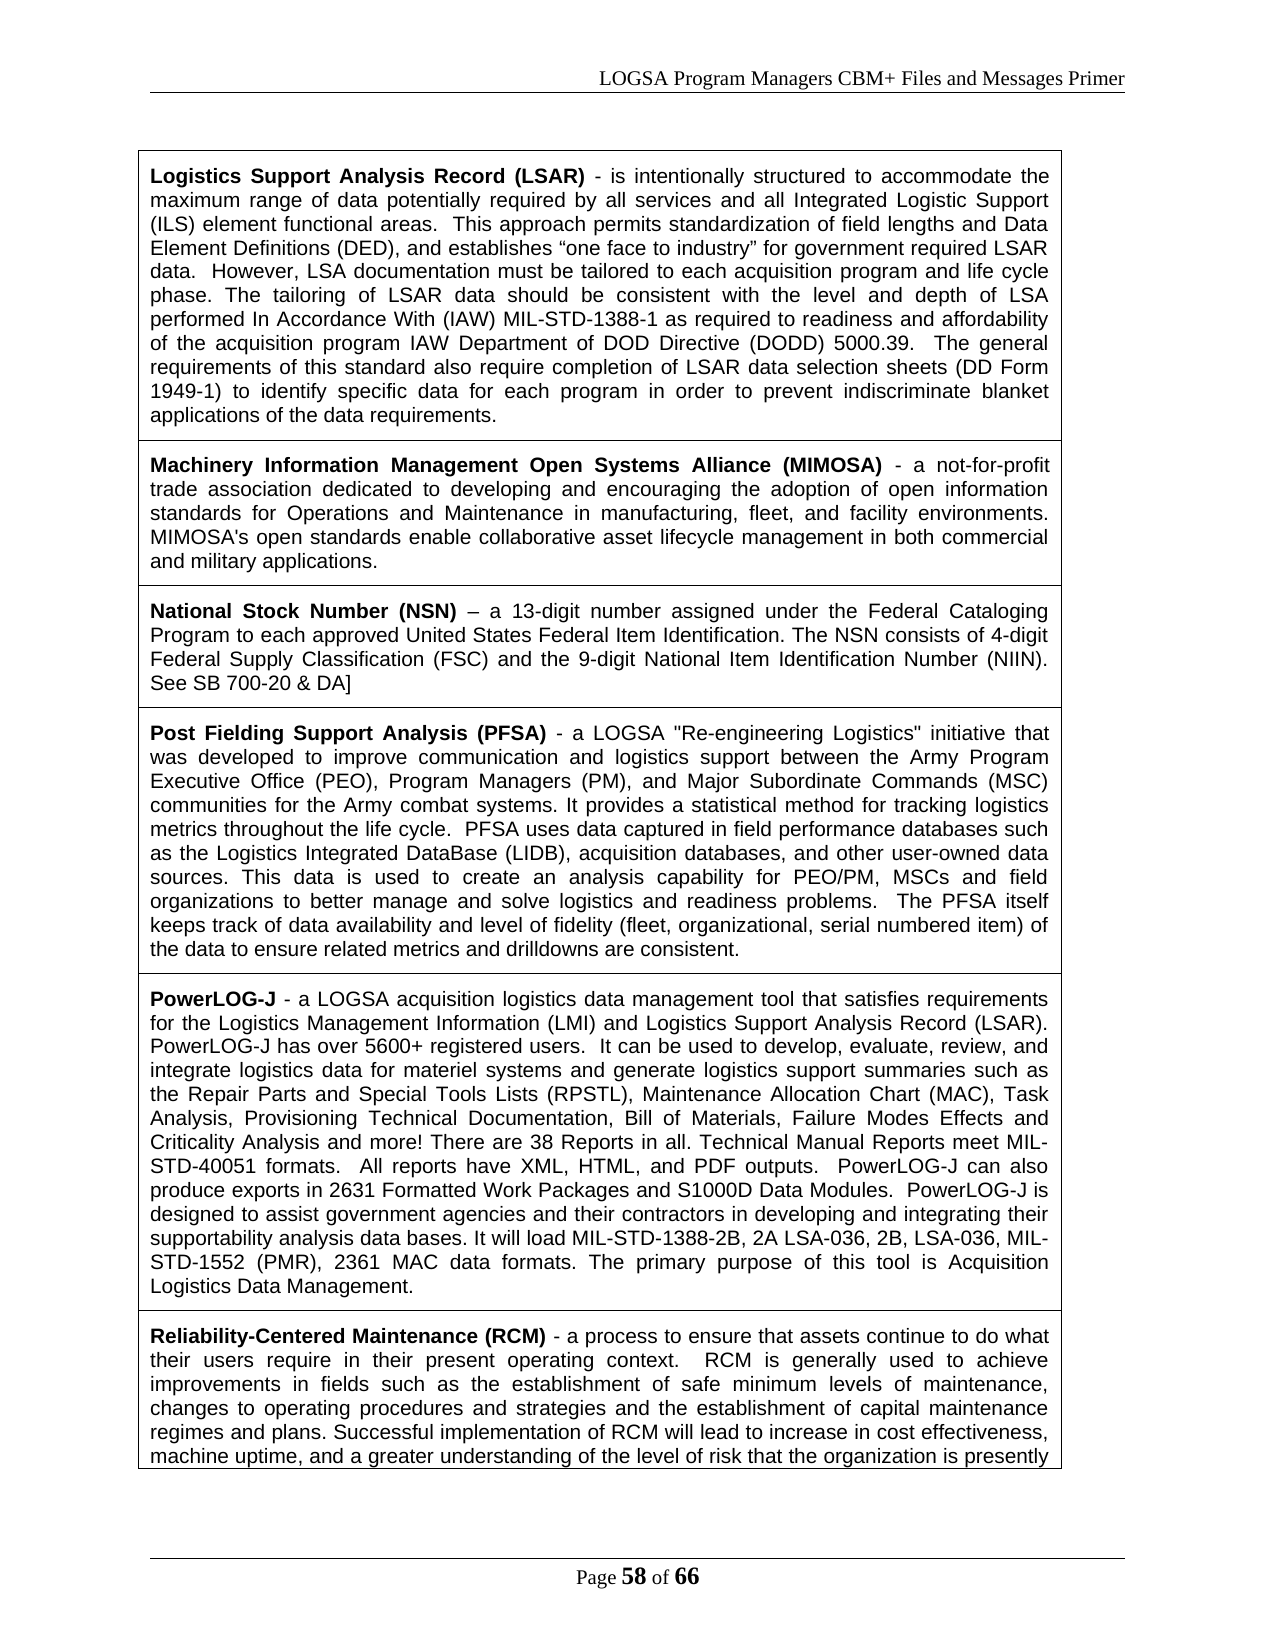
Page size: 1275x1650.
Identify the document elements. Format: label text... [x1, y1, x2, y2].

table_cell National Stock Number (NSN) – a 13-digit number assigned under the Federal Cataloging Program to each approved United States Federal Item Identification. The NSN consists of 4-digit Federal Supply Classification (FSC) and the 9-digit National Item Identification Number (NIIN). See SB 700-20 & DA] [139, 586, 1061, 707]
table_cell Logistics Support Analysis Record (LSAR) - is intentionally structured to accommodate the maximum range of data potentially required by all services and all Integrated Logistic Support (ILS) element functional areas. This approach permits standardization of field lengths and Data Element Definitions (DED), and establishes “one face to industry” for government required LSAR data. However, LSA documentation must be tailored to each acquisition program and life cycle phase. The tailoring of LSAR data should be consistent with the level and depth of LSA performed In Accordance With (IAW) MIL-STD-1388-1 as required to readiness and affordability of the acquisition program IAW Department of DOD Directive (DODD) 5000.39. The general requirements of this standard also require completion of LSAR data selection sheets (DD Form 1949-1) to identify specific data for each program in order to prevent indiscriminate blanket applications of the data requirements. [139, 151, 1061, 439]
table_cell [139, 1311, 1061, 1468]
table_cell PowerLOG-J - a LOGSA acquisition logistics data management tool that satisfies requirements for the Logistics Management Information (LMI) and Logistics Support Analysis Record (LSAR). PowerLOG-J has over 5600+ registered users. It can be used to develop, evaluate, review, and integrate logistics data for materiel systems and generate logistics support summaries such as the Repair Parts and Special Tools Lists (RPSTL), Maintenance Allocation Chart (MAC), Task Analysis, Provisioning Technical Documentation, Bill of Materials, Failure Modes Effects and Criticality Analysis and more! There are 38 Reports in all. Technical Manual Reports meet MIL-STD-40051 formats. All reports have XML, HTML, and PDF outputs. PowerLOG-J can also produce exports in 2631 Formatted Work Packages and S1000D Data Modules. PowerLOG-J is designed to assist government agencies and their contractors in developing and integrating their supportability analysis data bases. It will load MIL-STD-1388-2B, 2A LSA-036, 2B, LSA-036, MIL-STD-1552 (PMR), 2361 MAC data formats. The primary purpose of this tool is Acquisition Logistics Data Management. [139, 974, 1061, 1310]
table_cell Post Fielding Support Analysis (PFSA) - a LOGSA "Re-engineering Logistics" initiative that was developed to improve communication and logistics support between the Army Program Executive Office (PEO), Program Managers (PM), and Major Subordinate Commands (MSC) communities for the Army combat systems. It provides a statistical method for tracking logistics metrics throughout the life cycle. PFSA uses data captured in field performance databases such as the Logistics Integrated DataBase (LIDB), acquisition databases, and other user-owned data sources. This data is used to create an analysis capability for PEO/PM, MSCs and field organizations to better manage and solve logistics and readiness problems. The PFSA itself keeps track of data availability and level of fidelity (fleet, organizational, serial numbered item) of the data to ensure related metrics and drilldowns are consistent. [139, 708, 1061, 973]
table_cell Machinery Information Management Open Systems Alliance (MIMOSA) - a not-for-profit trade association dedicated to developing and encouraging the adoption of open information standards for Operations and Maintenance in manufacturing, fleet, and facility environments. MIMOSA's open standards enable collaborative asset lifecycle management in both commercial and military applications. [139, 441, 1061, 585]
